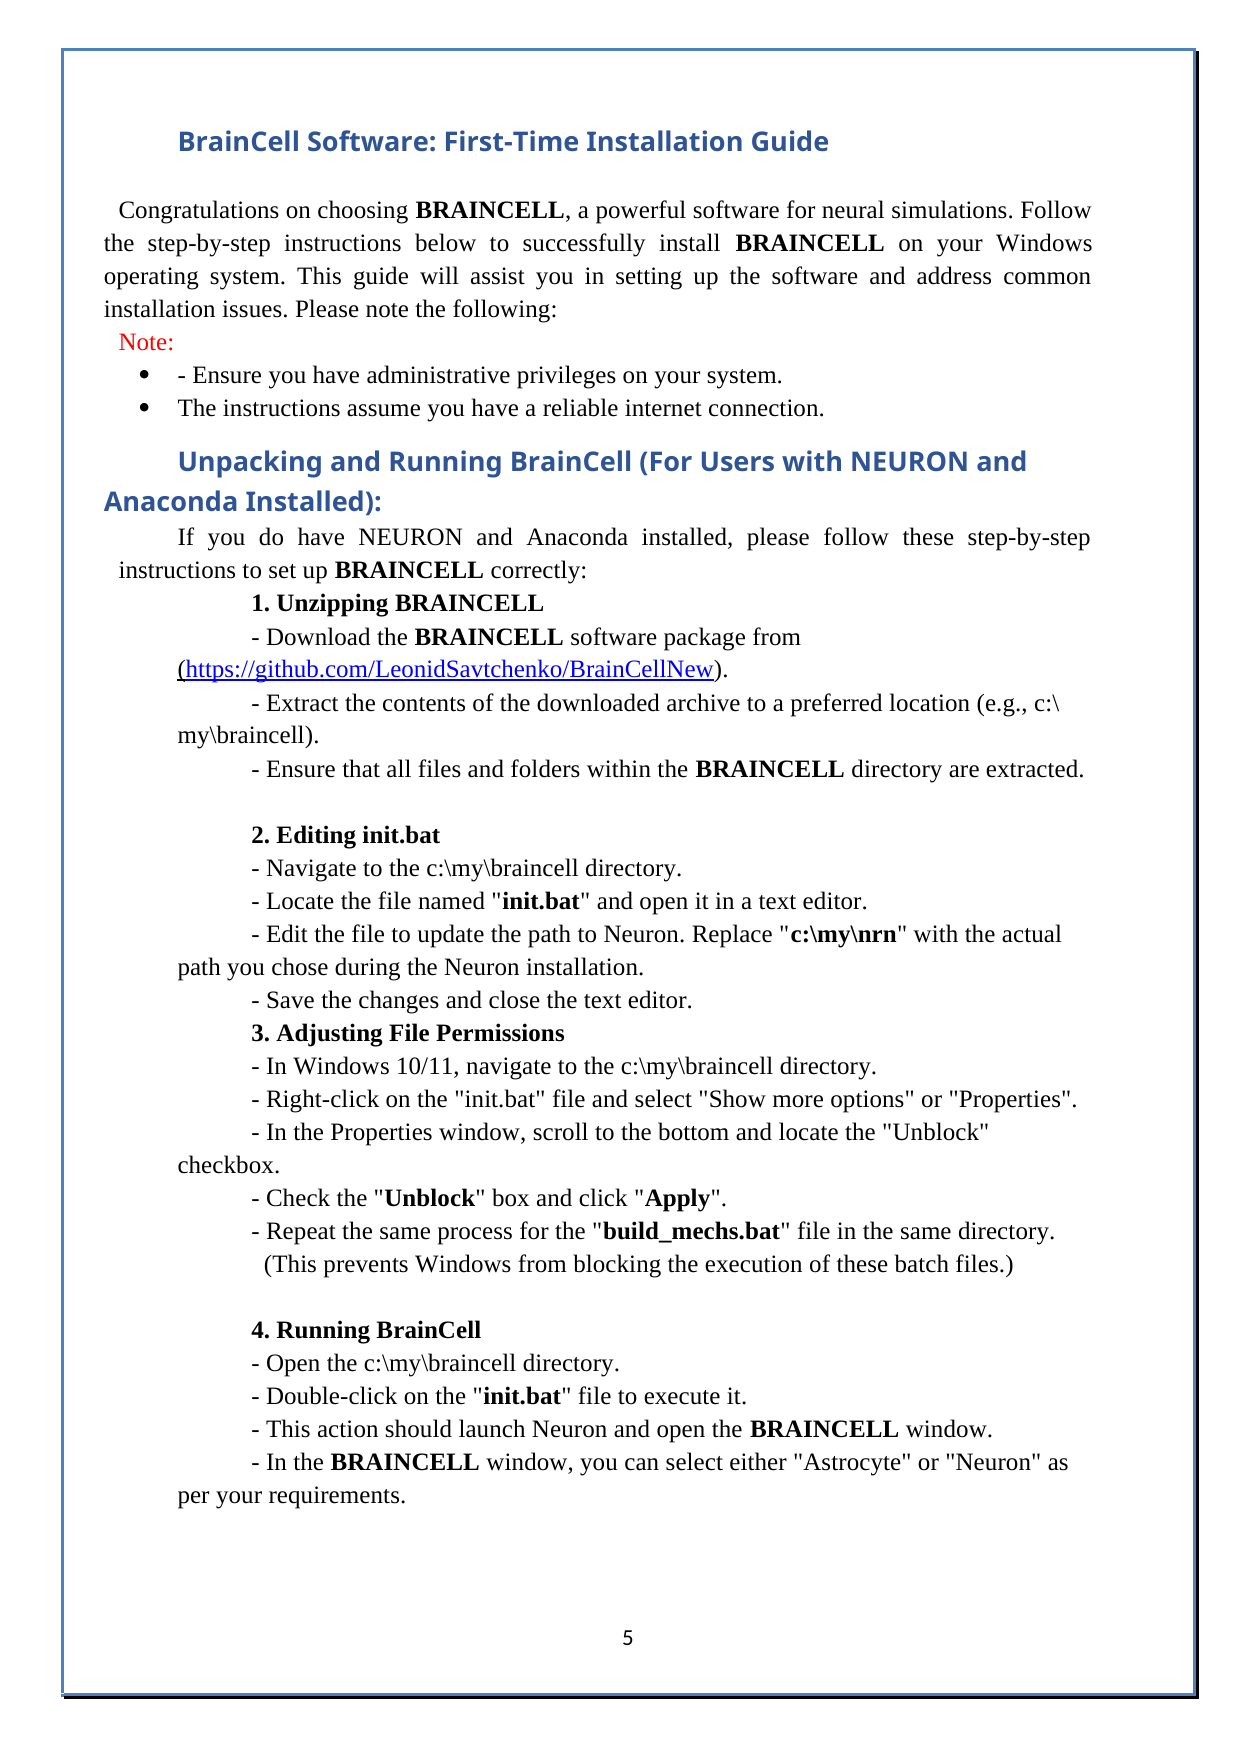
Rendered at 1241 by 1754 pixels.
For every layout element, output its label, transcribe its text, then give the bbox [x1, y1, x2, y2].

text - Right-click on the "init.bat" file and select "Show more options" or "Properties". [177, 1084, 1093, 1113]
text - Check the "Unblock" box and click "Apply". [177, 1183, 1093, 1212]
list The instructions assume you have a reliable internet connection. [140, 393, 1093, 422]
text - Double-click on the "init.bat" file to execute it. [177, 1381, 1093, 1410]
text - Navigate to the c:\my\braincell directory. [177, 853, 1093, 881]
text 2. Editing init.bat [177, 820, 1093, 848]
text 1. Unzipping BRAINCELL [177, 588, 1093, 617]
text - Save the changes and close the text editor. [177, 985, 1093, 1013]
text Note: [103, 327, 1093, 356]
text - Ensure that all files and folders within the BRAINCELL directory are extracted. [177, 754, 1093, 782]
text - Repeat the same process for the "build_mechs.bat" file in the same directory. [177, 1216, 1093, 1245]
text - Extract the contents of the downloaded archive to a preferred location (e.g., c:\my\braincell). [177, 688, 1093, 749]
text - Edit the file to update the path to Neuron. Replace "c:\my\nrn" with the actual path you chose during the Neuron installation. [177, 919, 1093, 981]
text - In the BRAINCELL window, you can select either "Astrocyte" or "Neuron" as per your requirements. [177, 1447, 1093, 1509]
text - Locate the file named "init.bat" and open it in a text editor. [177, 886, 1093, 914]
subtitle Unpacking and Running BrainCell (For Users with NEURON and Anaconda Installed): [103, 443, 1093, 519]
text If you do have NEURON and Anaconda installed, please follow these step-by-step instructions to set up BRAINCELL correctly: [118, 522, 1093, 584]
text (This prevents Windows from blocking the execution of these batch files.) [177, 1249, 1093, 1278]
text 4. Running BrainCell [177, 1315, 1093, 1344]
text - In Windows 10/11, navigate to the c:\my\braincell directory. [177, 1051, 1093, 1079]
text 3. Adjusting File Permissions [177, 1018, 1093, 1047]
text - In the Properties window, scroll to the bottom and locate the "Unblock" checkbox. [177, 1117, 1093, 1179]
list - Ensure you have administrative privileges on your system. [140, 360, 1093, 389]
text Congratulations on choosing BRAINCELL, a powerful software for neural simulations. Follow the step-by-step instructions below to successfully install BRAINCELL on your Windows operating system. This guide will assist you in setting up the software and address common installation issues. Please note the following: [103, 195, 1093, 323]
text - Open the c:\my\braincell directory. [177, 1348, 1093, 1377]
subtitle BrainCell Software: First-Time Installation Guide [103, 122, 1093, 159]
text - Download the BRAINCELL software package from (https://github.com/LeonidSavtchenko/BrainCellNew). [177, 622, 1093, 683]
text - This action should launch Neuron and open the BRAINCELL window. [177, 1414, 1093, 1443]
